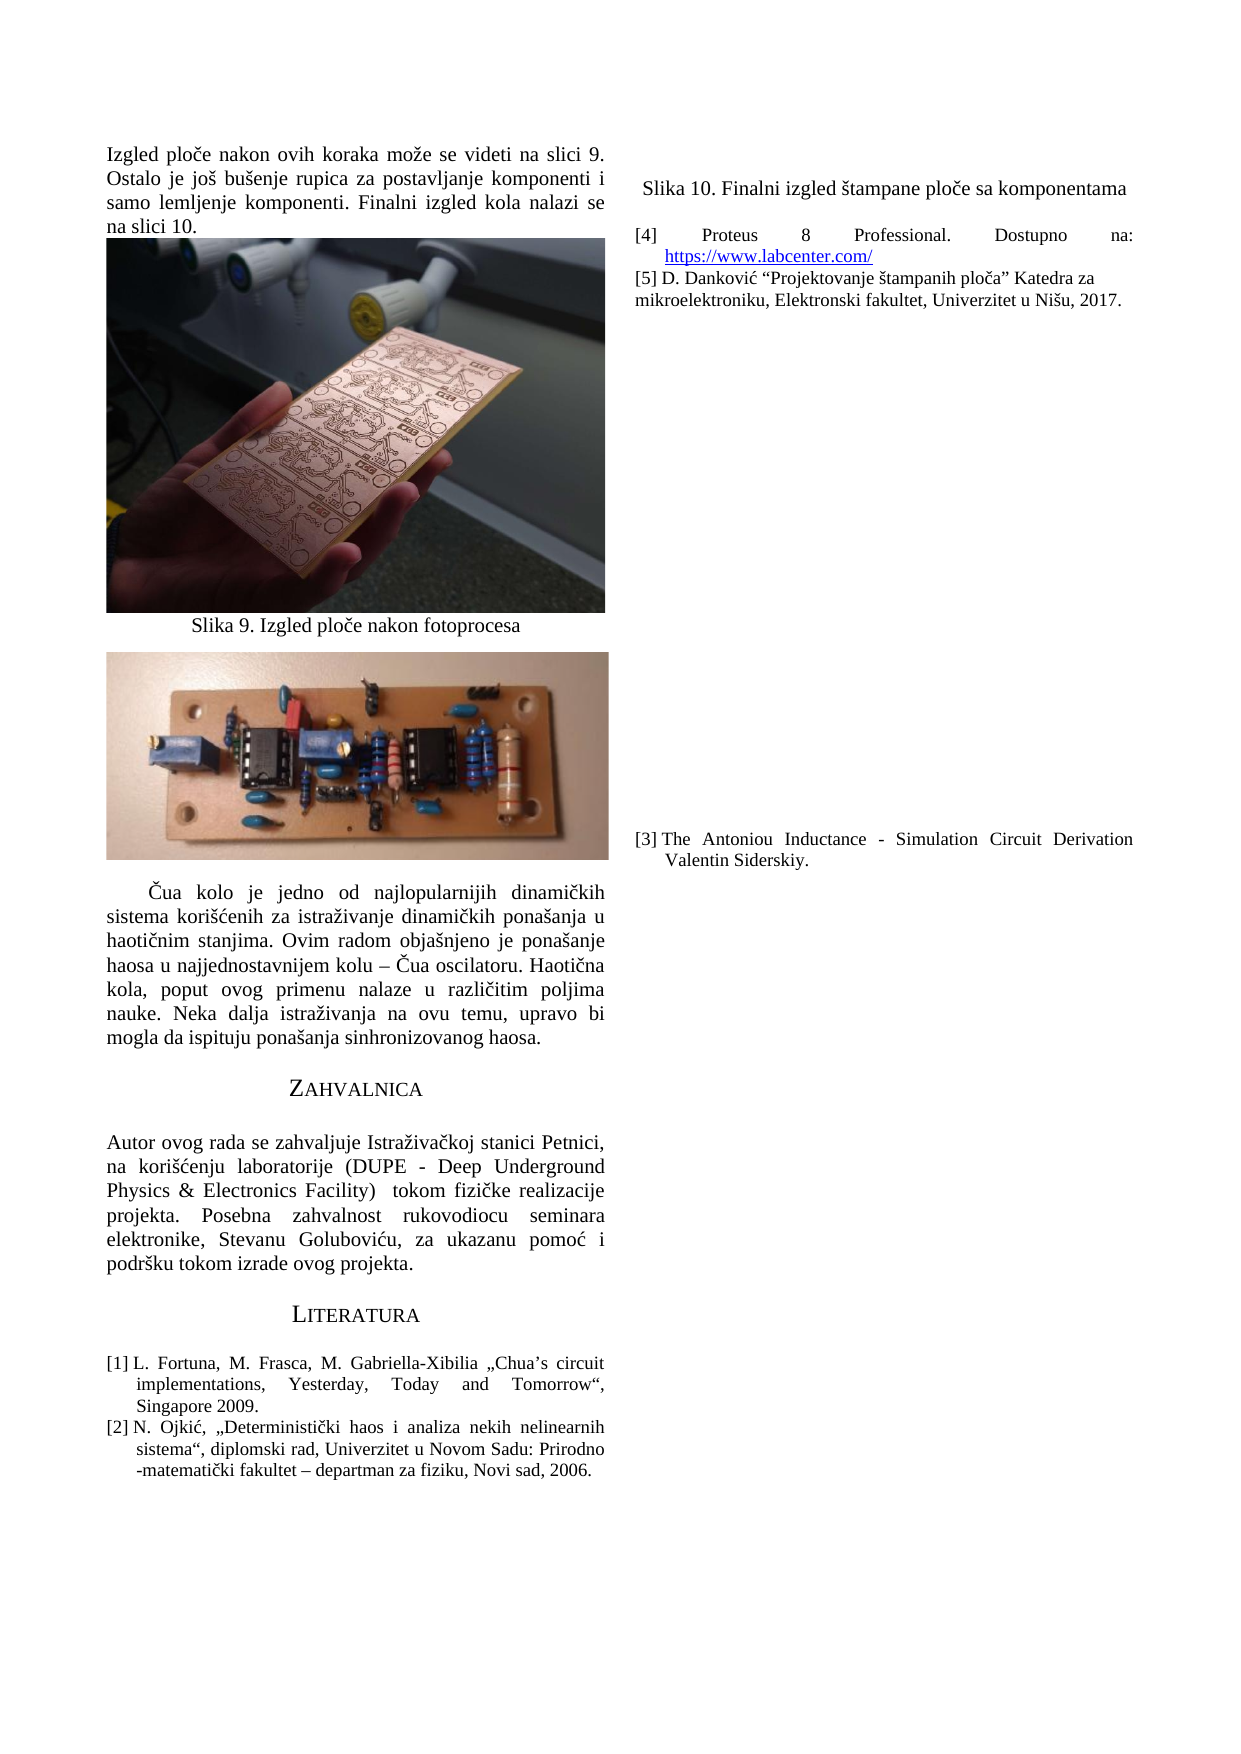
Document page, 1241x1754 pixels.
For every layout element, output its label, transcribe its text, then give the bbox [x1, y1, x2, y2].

text [1] L. Fortuna, M. Frasca, M. Gabriella-Xibilia „Chua’s circuit implementations, Yesterday, Today and Tomorrow“, Singapore 2009. [106, 1352, 605, 1416]
text Izgled ploče nakon ovih koraka može se videti na slici 9. Ostalo je još bušenje rupica za postavljanje komponenti i samo lemljenje komponenti. Finalni izgled kola nalazi se na slici 10. [106, 142, 605, 238]
text Čua kolo je jedno od najlopularnijih dinamičkih sistema korišćenih za istraživanje dinamičkih ponašanja u haotičnim stanjima. Ovim radom objašnjeno je ponašanje haosa u najjednostavnijem kolu – Čua oscilatoru. Haotična kola, poput ovog primenu nalaze u različitim poljima nauke. Neka dalja istraživanja na ovu temu, upravo bi mogla da ispituju ponašanja sinhronizovanog haosa. [106, 880, 605, 1049]
picture [106, 652, 609, 860]
text Slika 10. Finalni izgled štampane ploče sa komponentama [635, 176, 1134, 200]
text Autor ovog rada se zahvaljuje Istraživačkoj stanici Petnici, na korišćenju laboratorije (DUPE - Deep Underground Physics & Electronics Facility) tokom fizičke realizacije projekta. Posebna zahvalnost rukovodiocu seminara elektronike, Stevanu Goluboviću, za ukazanu pomoć i podršku tokom izrade ovog projekta. [106, 1130, 605, 1275]
picture [106, 238, 606, 613]
text [3] The Antoniou Inductance - Simulation Circuit Derivation Valentin Siderskiy. [635, 827, 1134, 871]
text [2] N. Ojkić, „Deterministički haos i analiza nekih nelinearnih sistema“, diplomski rad, Univerzitet u Novom Sadu: Prirodno -matematički fakultet – departman za fiziku, Novi sad, 2006. [106, 1416, 605, 1481]
text [5] D. Danković “Projektovanje štampanih ploča” Katedra za [635, 267, 1134, 288]
text Zahvalnica [106, 1073, 605, 1102]
text Literatura [106, 1299, 605, 1327]
text mikroelektroniku, Elektronski fakultet, Univerzitet u Nišu, 2017. [635, 288, 1134, 310]
text Slika 9. Izgled ploče nakon fotoprocesa [106, 613, 605, 637]
text [4] Proteus 8 Professional. Dostupno na: https://www.labcenter.com/ [635, 224, 1134, 267]
